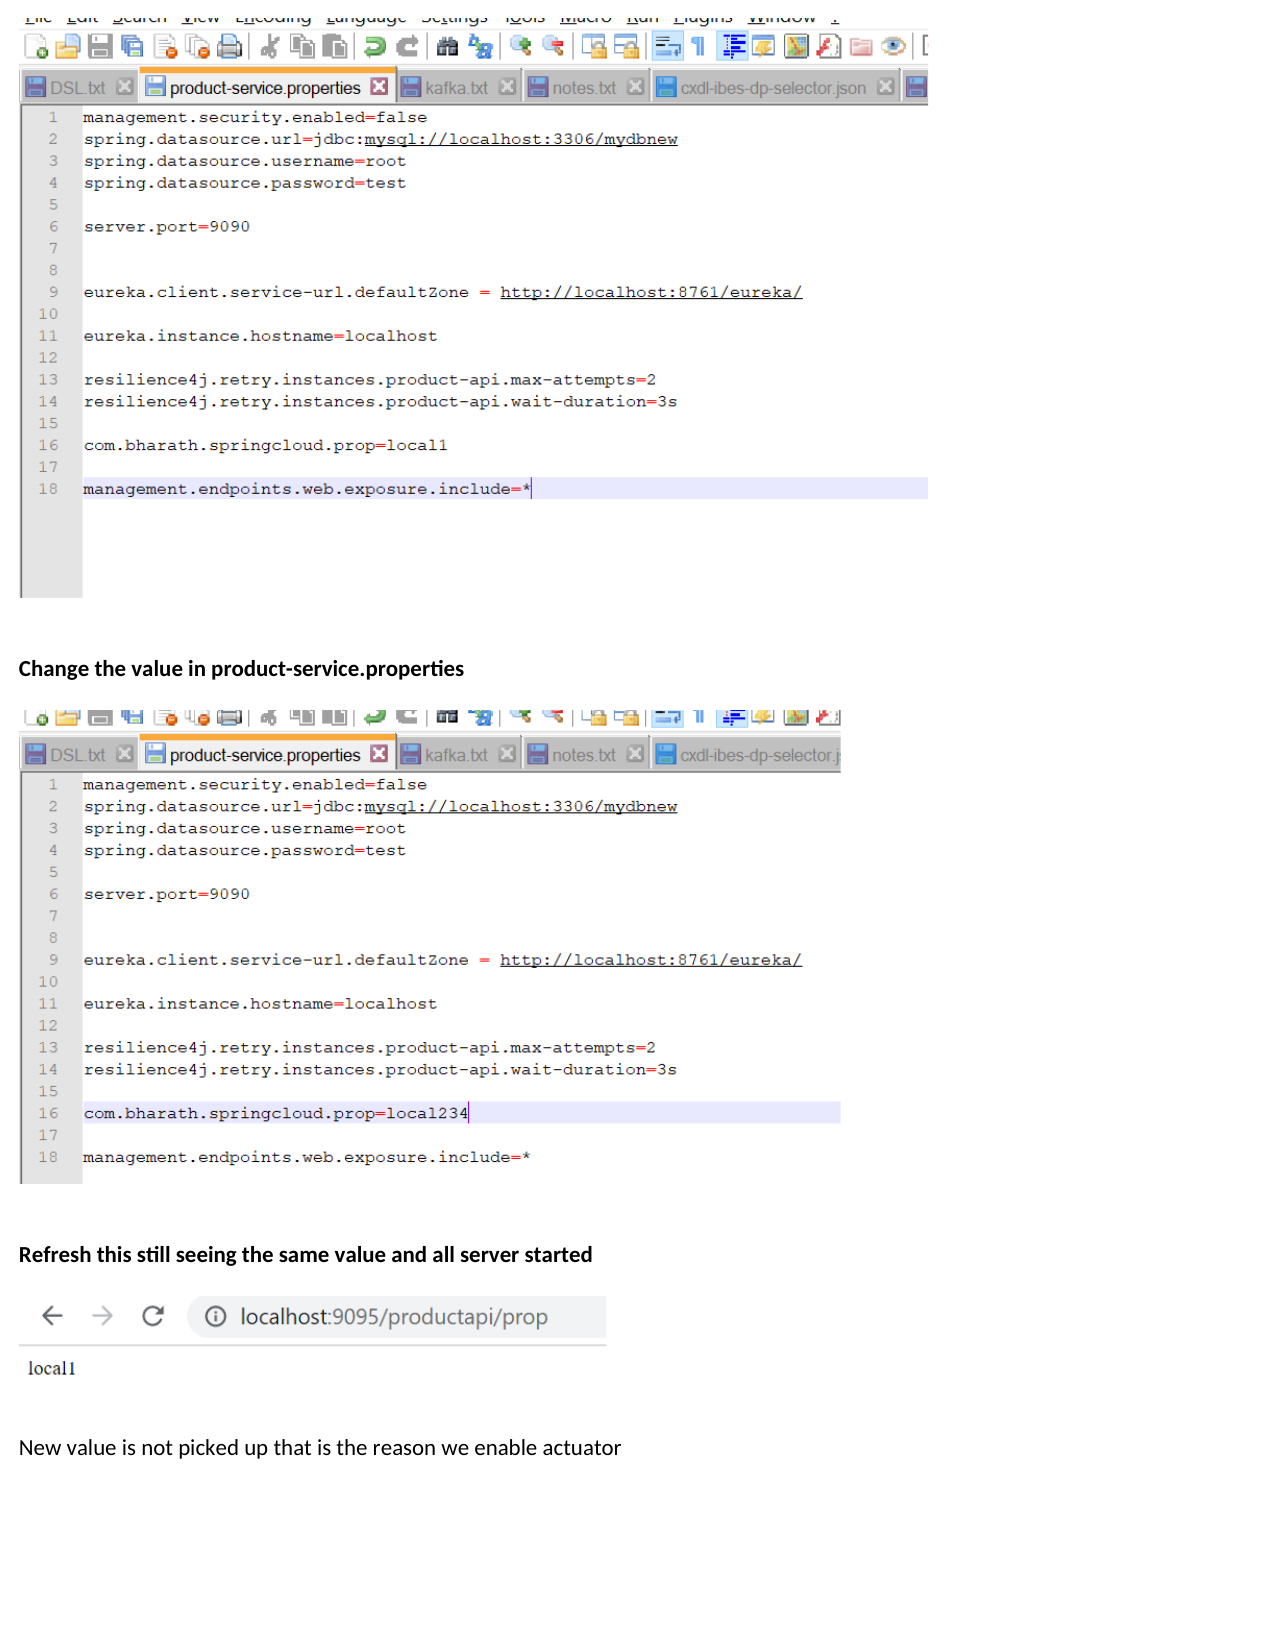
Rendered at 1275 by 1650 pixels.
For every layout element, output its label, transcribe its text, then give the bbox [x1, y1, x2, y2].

picture [18, 1296, 607, 1406]
text Change the value in product-service.properties [19, 654, 1256, 682]
picture [18, 18, 929, 598]
picture [18, 710, 841, 1184]
text Refresh this still seeing the same value and all server started [19, 1240, 1256, 1268]
text New value is not picked up that is the reason we enable actuator [19, 1433, 1256, 1461]
